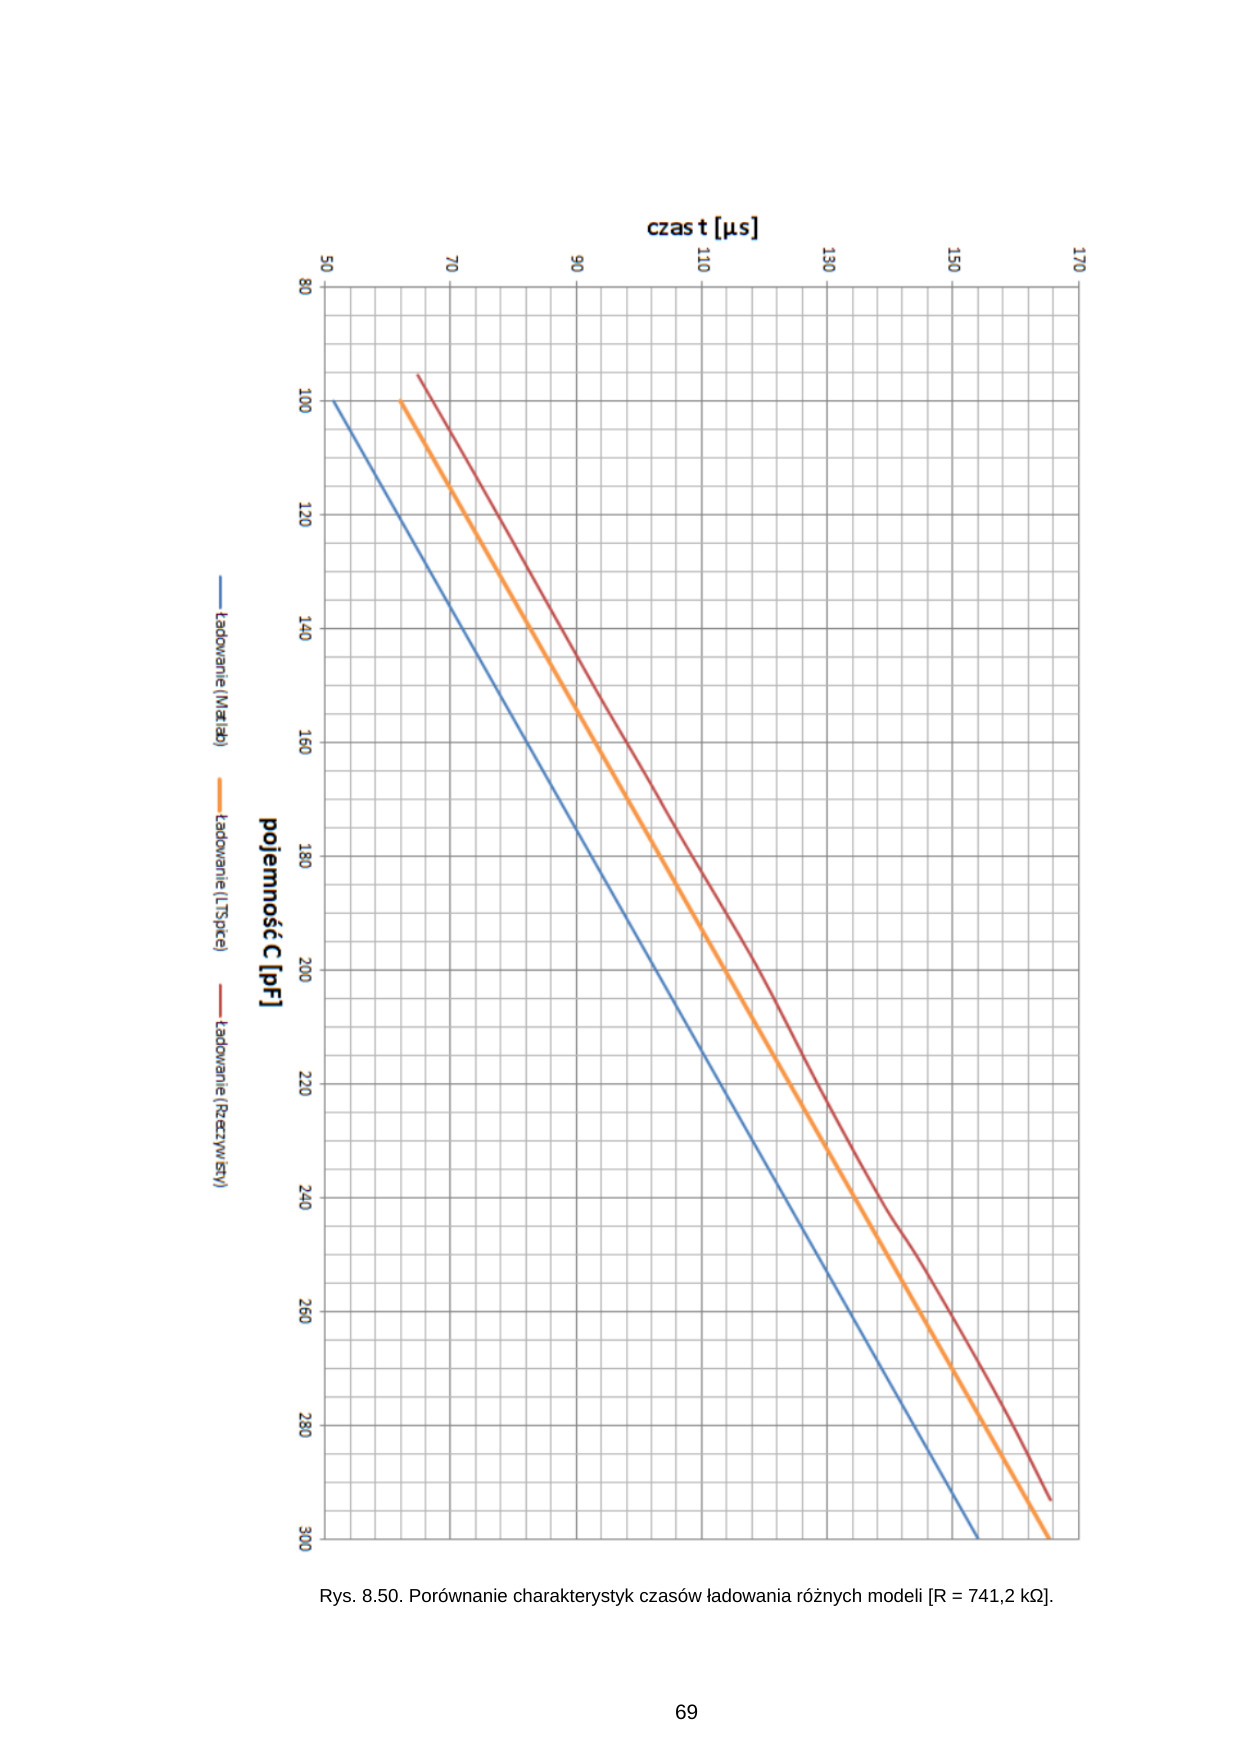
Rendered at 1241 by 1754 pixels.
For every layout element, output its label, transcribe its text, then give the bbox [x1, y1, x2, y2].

picture [209, 211, 1089, 1559]
